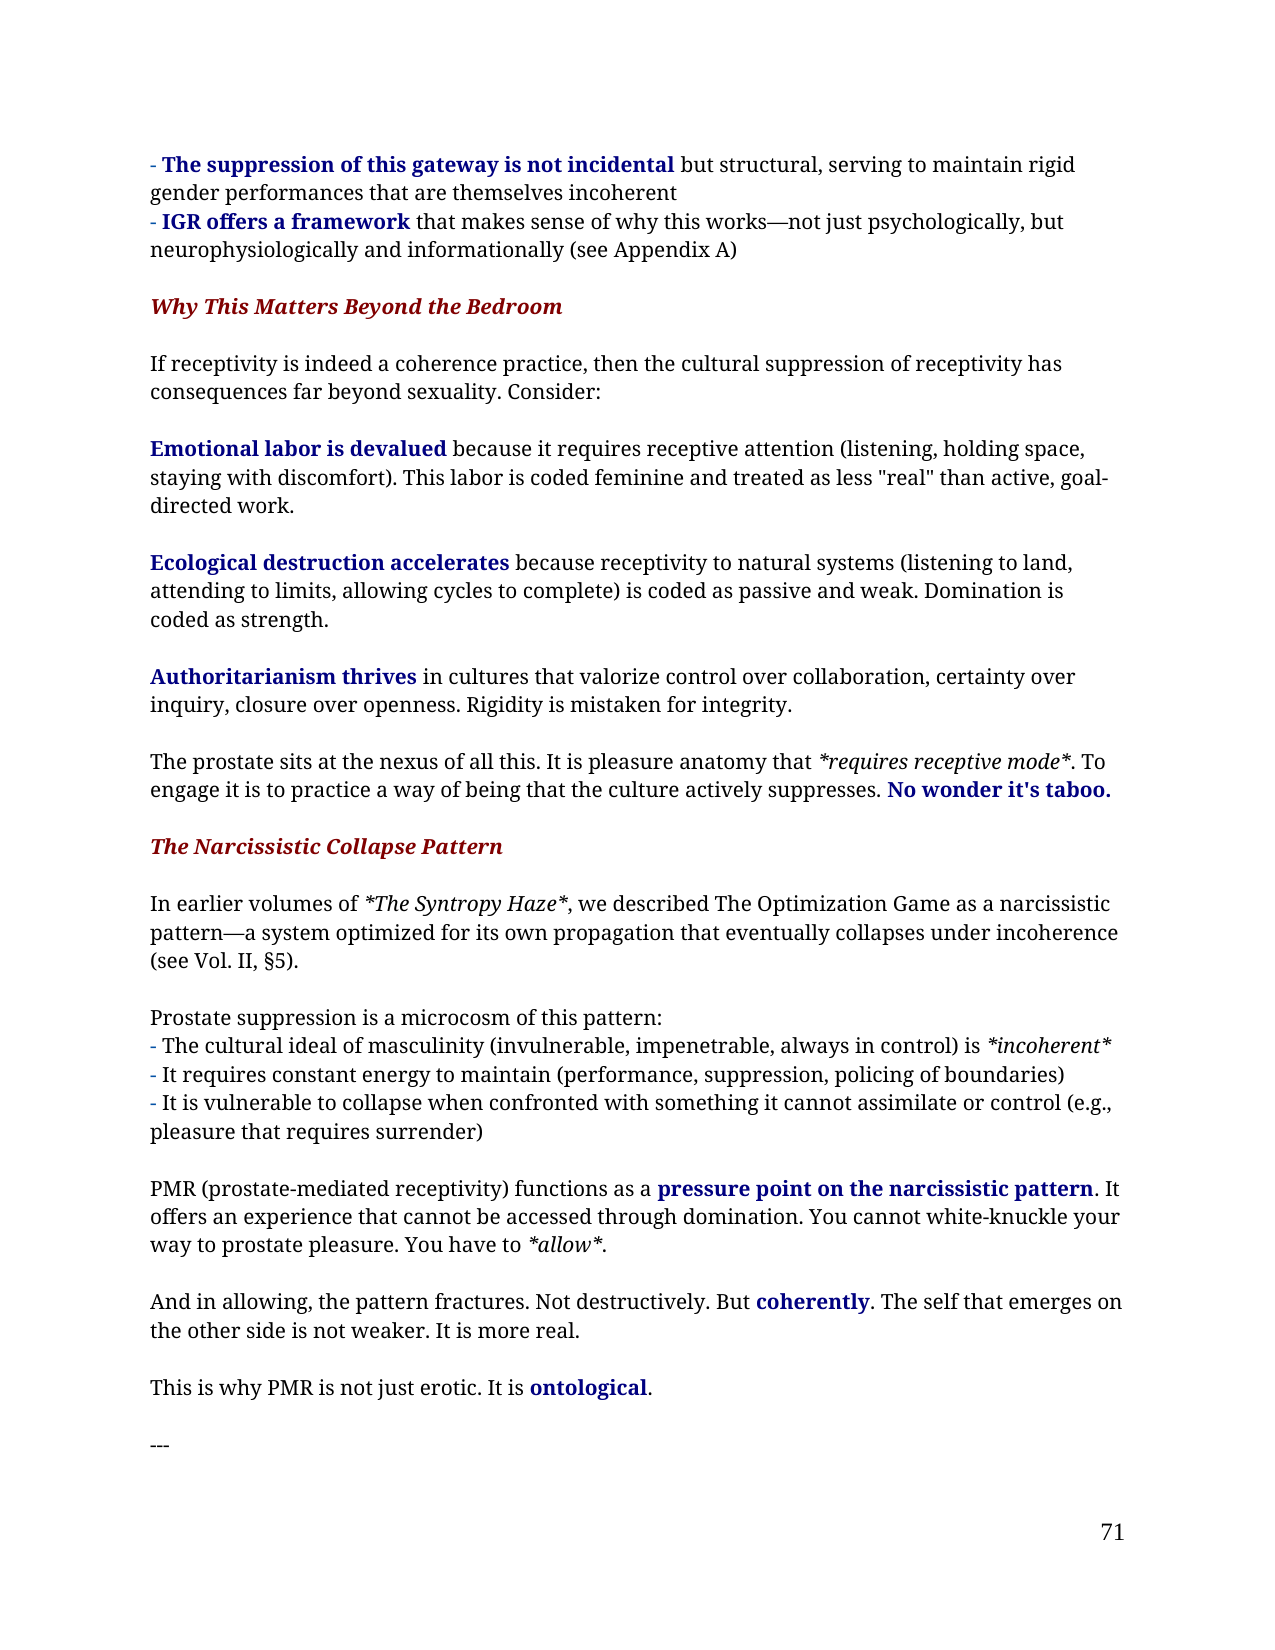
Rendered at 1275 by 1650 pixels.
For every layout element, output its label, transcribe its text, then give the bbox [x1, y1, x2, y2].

text --- [150, 1430, 1125, 1458]
text And in allowing, the pattern fractures. Not destructively. But coherently. The self that emerges on the other side is not weaker. It is more real. [150, 1287, 1125, 1344]
text Why This Matters Beyond the Bedroom [150, 292, 1125, 321]
text Authoritarianism thrives in cultures that valorize control over collaboration, certainty over inquiry, closure over openness. Rigidity is mistaken for integrity. [150, 662, 1125, 719]
text If receptivity is indeed a coherence practice, then the cultural suppression of receptivity has consequences far beyond sexuality. Consider: [150, 349, 1125, 406]
text Emotional labor is devalued because it requires receptive attention (listening, holding space, staying with discomfort). This labor is coded feminine and treated as less "real" than active, goal-directed work. [150, 434, 1125, 520]
text The Narcissistic Collapse Pattern [150, 832, 1125, 861]
text PMR (prostate-mediated receptivity) functions as a pressure point on the narcissistic pattern. It offers an experience that cannot be accessed through domination. You cannot white-knuckle your way to prostate pleasure. You have to *allow*. [150, 1174, 1125, 1259]
text - It is vulnerable to collapse when confronted with something it cannot assimilate or control (e.g., pleasure that requires surrender) [150, 1088, 1125, 1145]
text Prostate suppression is a microcosm of this pattern: [150, 1003, 1125, 1032]
text - The suppression of this gateway is not incidental but structural, serving to maintain rigid gender performances that are themselves incoherent [150, 150, 1125, 207]
text - It requires constant energy to maintain (performance, suppression, policing of boundaries) [150, 1060, 1125, 1088]
text - The cultural ideal of masculinity (invulnerable, impenetrable, always in control) is *incoherent* [150, 1032, 1125, 1060]
text In earlier volumes of *The Syntropy Haze*, we described The Optimization Game as a narcissistic pattern—a system optimized for its own propagation that eventually collapses under incoherence (see Vol. II, §5). [150, 889, 1125, 975]
text Ecological destruction accelerates because receptivity to natural systems (listening to land, attending to limits, allowing cycles to complete) is coded as passive and weak. Domination is coded as strength. [150, 548, 1125, 633]
text This is why PMR is not just erotic. It is ontological. [150, 1373, 1125, 1401]
text The prostate sits at the nexus of all this. It is pleasure anatomy that *requires receptive mode*. To engage it is to practice a way of being that the culture actively suppresses. No wonder it's taboo. [150, 747, 1125, 804]
text - IGR offers a framework that makes sense of why this works—not just psychologically, but neurophysiologically and informationally (see Appendix A) [150, 207, 1125, 264]
